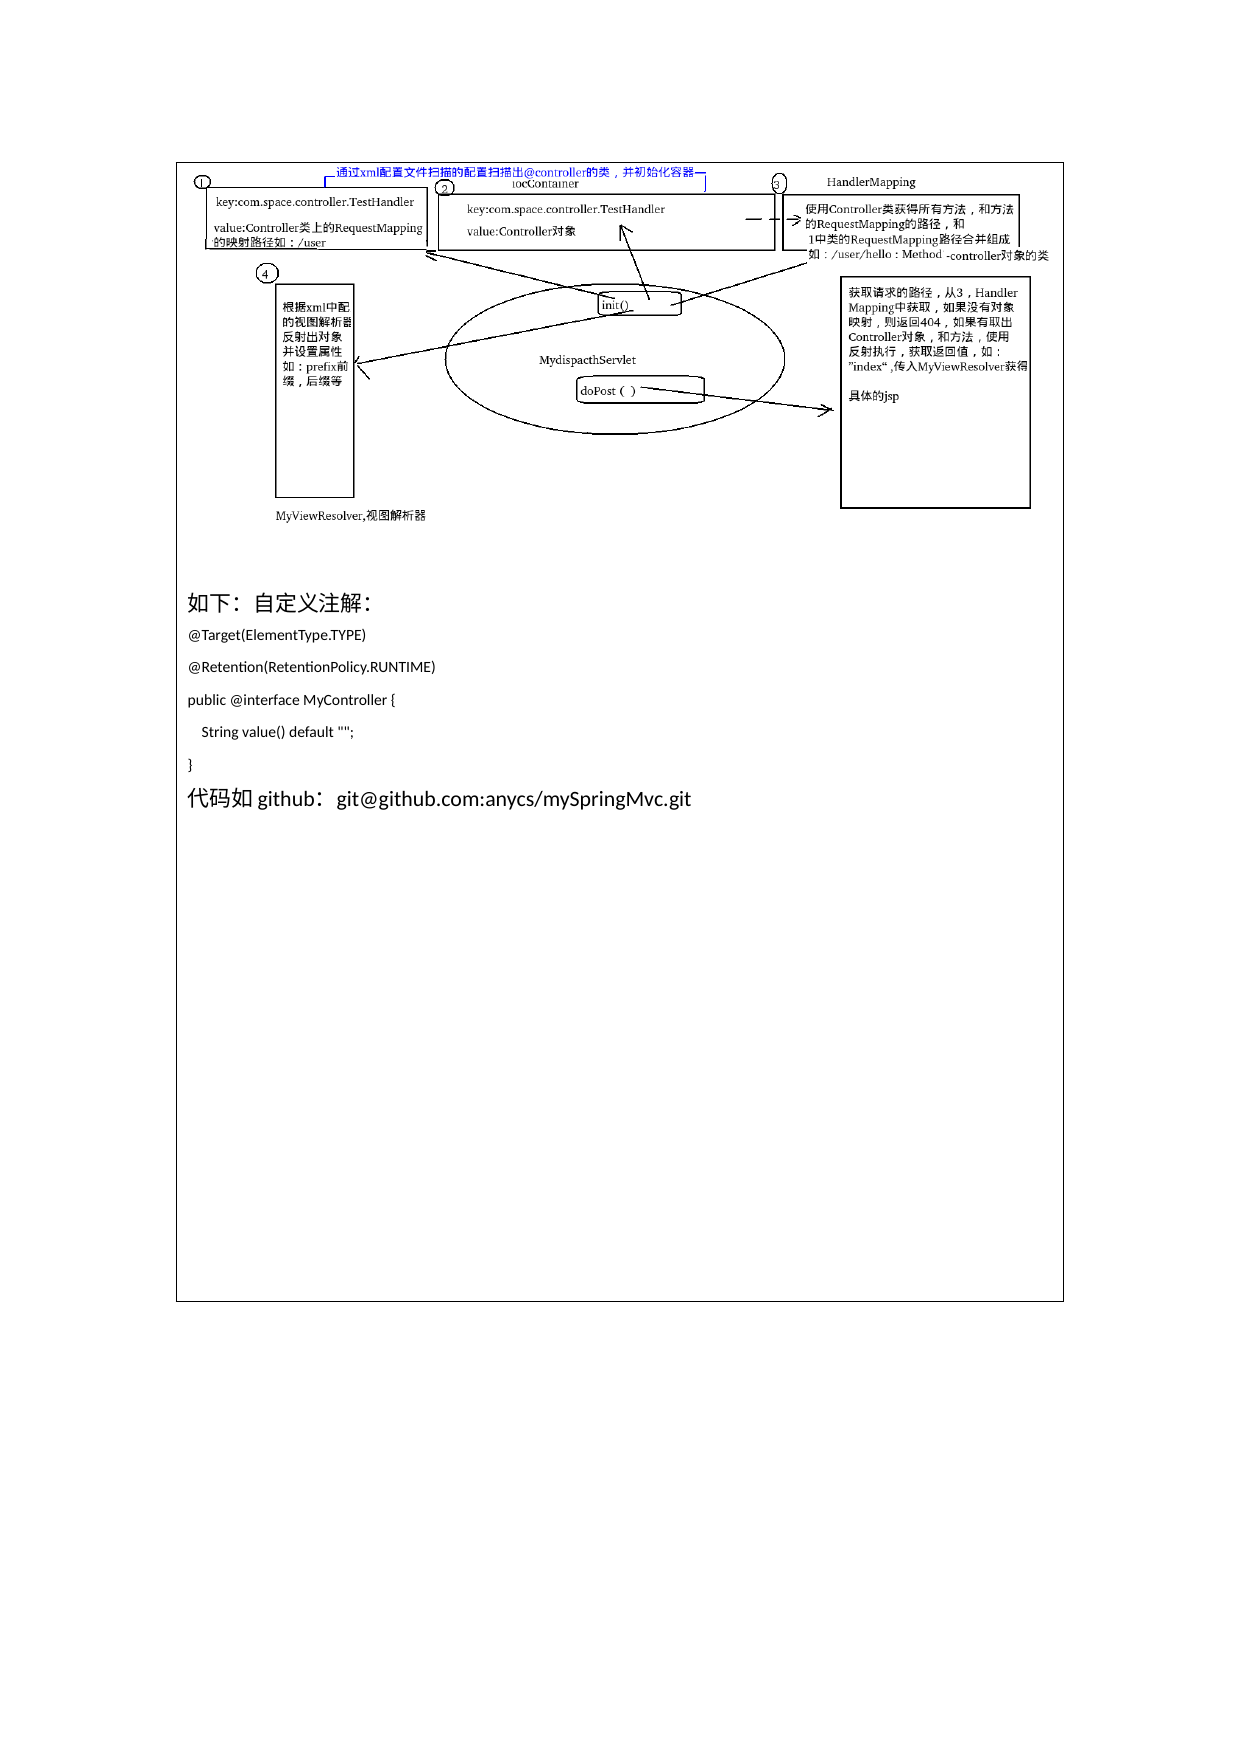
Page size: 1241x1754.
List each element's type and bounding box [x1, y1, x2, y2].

picture [187, 163, 1052, 543]
table_header [177, 163, 1063, 1301]
